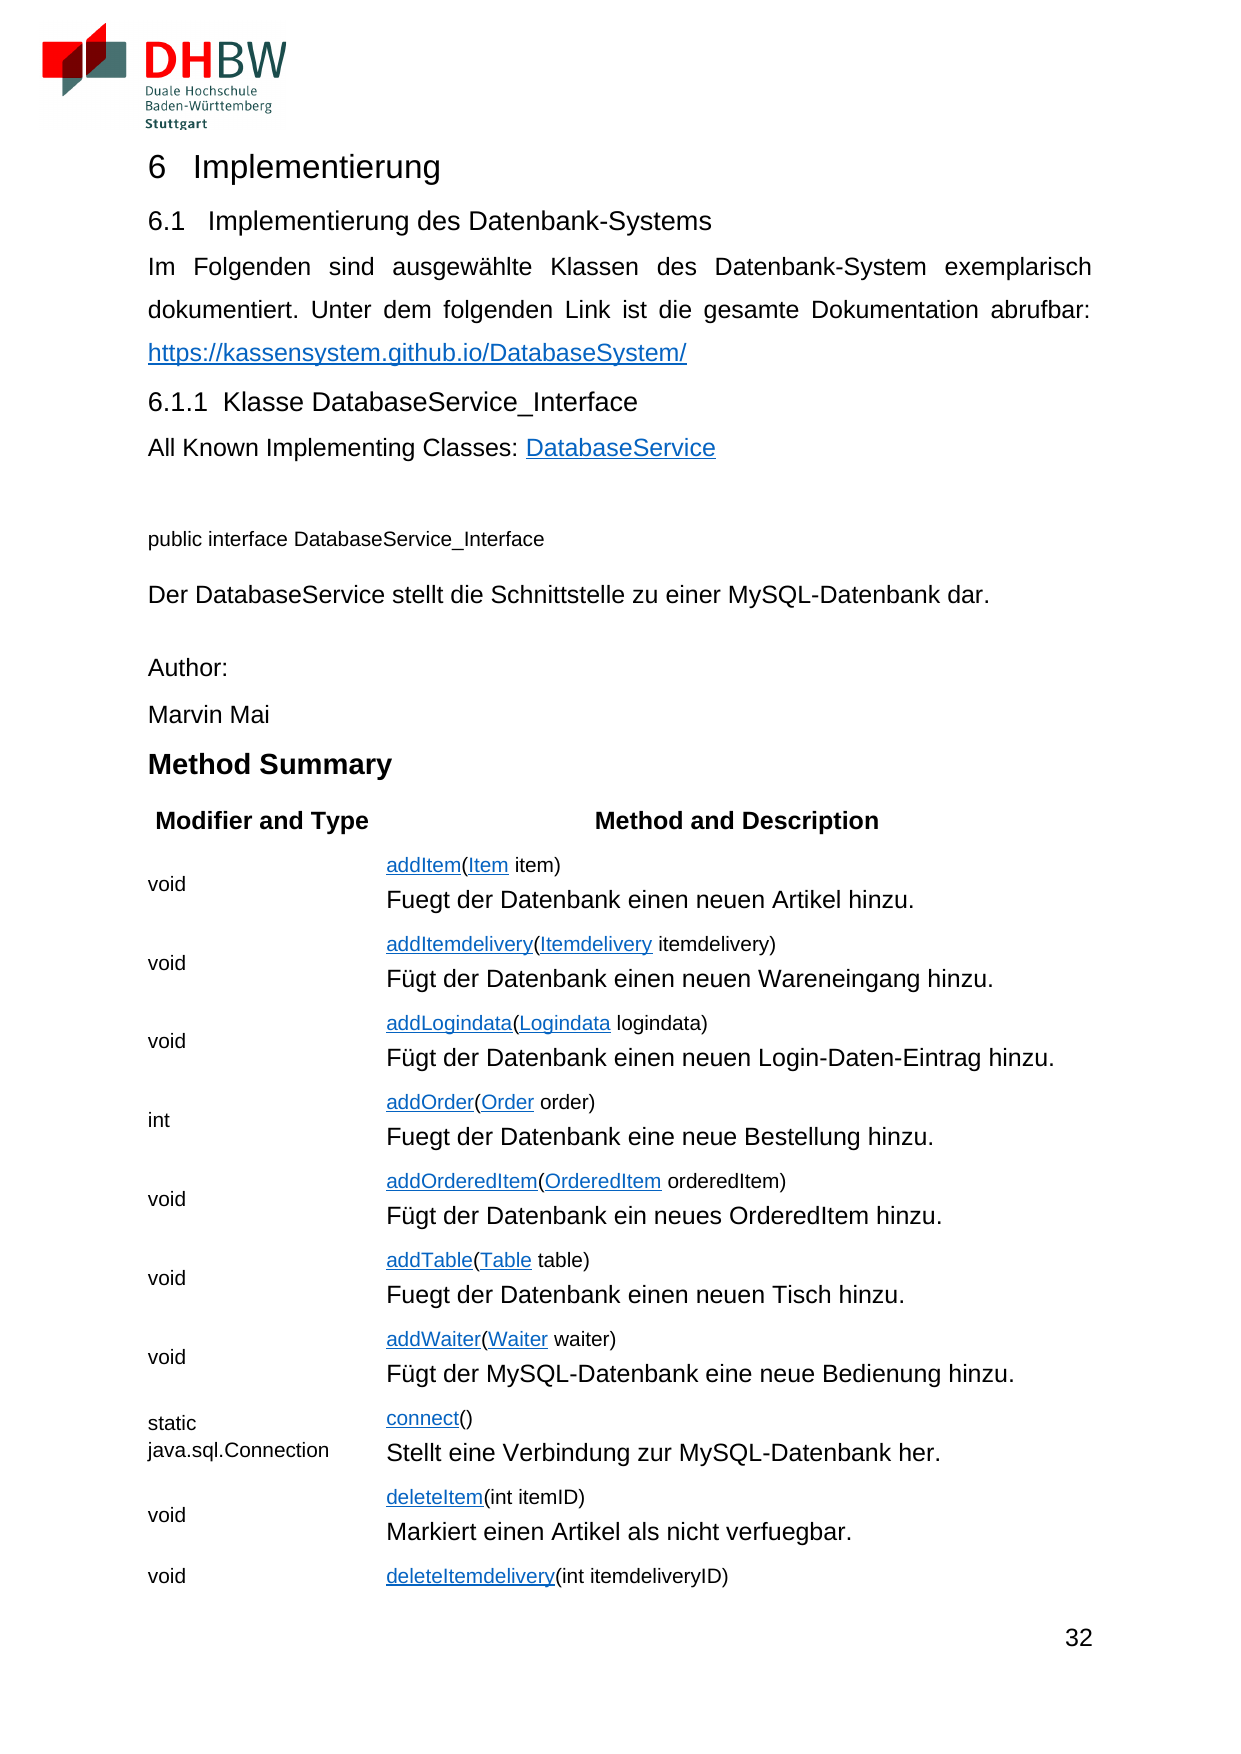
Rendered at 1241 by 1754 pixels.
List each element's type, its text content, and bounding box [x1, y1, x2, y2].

table_cell void [143, 1164, 381, 1243]
table_cell addWaiter(Waiter waiter) Fügt der MySQL-Datenbank eine neue Bedienung hinzu. [381, 1322, 1093, 1401]
table_cell addTable(Table table) Fuegt der Datenbank einen neuen Tisch hinzu. [381, 1243, 1093, 1322]
text Method Summary [148, 747, 1093, 781]
table_cell Method and Description [381, 802, 1093, 848]
text Im Folgenden sind ausgewählte Klassen des Datenbank-System exemplarisch dokumentiert. Unter dem folgenden Link ist die gesamte Dokumentation abrufbar: https://kassensystem.github.io/DatabaseSystem/ [148, 252, 1093, 367]
table_cell addItem(Item item) Fuegt der Datenbank einen neuen Artikel hinzu. [381, 848, 1093, 927]
subtitle Implementierung [148, 148, 1093, 186]
table_cell int [143, 1085, 381, 1164]
table_cell void [143, 1243, 381, 1322]
table_cell addLogindata(Logindata logindata) Fügt der Datenbank einen neuen Login-Daten-Eintrag hinzu. [381, 1006, 1093, 1085]
table_cell connect() Stellt eine Verbindung zur MySQL-Datenbank her. [381, 1401, 1093, 1480]
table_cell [381, 1559, 1093, 1601]
table_cell static java.sql.Connection [143, 1401, 381, 1480]
text Der DatabaseService stellt die Schnittstelle zu einer MySQL-Datenbank dar. [148, 580, 1093, 609]
table_cell void [143, 1480, 381, 1559]
text Marvin Mai [148, 700, 1093, 728]
table_cell Modifier and Type [143, 802, 381, 848]
table_cell void [143, 848, 381, 927]
table_cell void [143, 1006, 381, 1085]
table_cell void [143, 927, 381, 1006]
table_cell addOrderedItem(OrderedItem orderedItem) Fügt der Datenbank ein neues OrderedItem hinzu. [381, 1164, 1093, 1243]
text Author: [148, 652, 1093, 681]
table_cell addItemdelivery(Itemdelivery itemdelivery) Fügt der Datenbank einen neuen Wareneingang hinzu. [381, 927, 1093, 1006]
subtitle Klasse DatabaseService_Interface [148, 386, 1093, 417]
subtitle Implementierung des Datenbank-Systems [148, 205, 1093, 236]
table_cell void [143, 1559, 381, 1601]
picture [39, 20, 286, 130]
text All Known Implementing Classes: DatabaseService [148, 432, 1093, 461]
text public interface DatabaseService_Interface [148, 527, 1093, 551]
table_cell void [143, 1322, 381, 1401]
table_cell deleteItem(int itemID) Markiert einen Artikel als nicht verfuegbar. [381, 1480, 1093, 1559]
table_cell addOrder(Order order) Fuegt der Datenbank eine neue Bestellung hinzu. [381, 1085, 1093, 1164]
